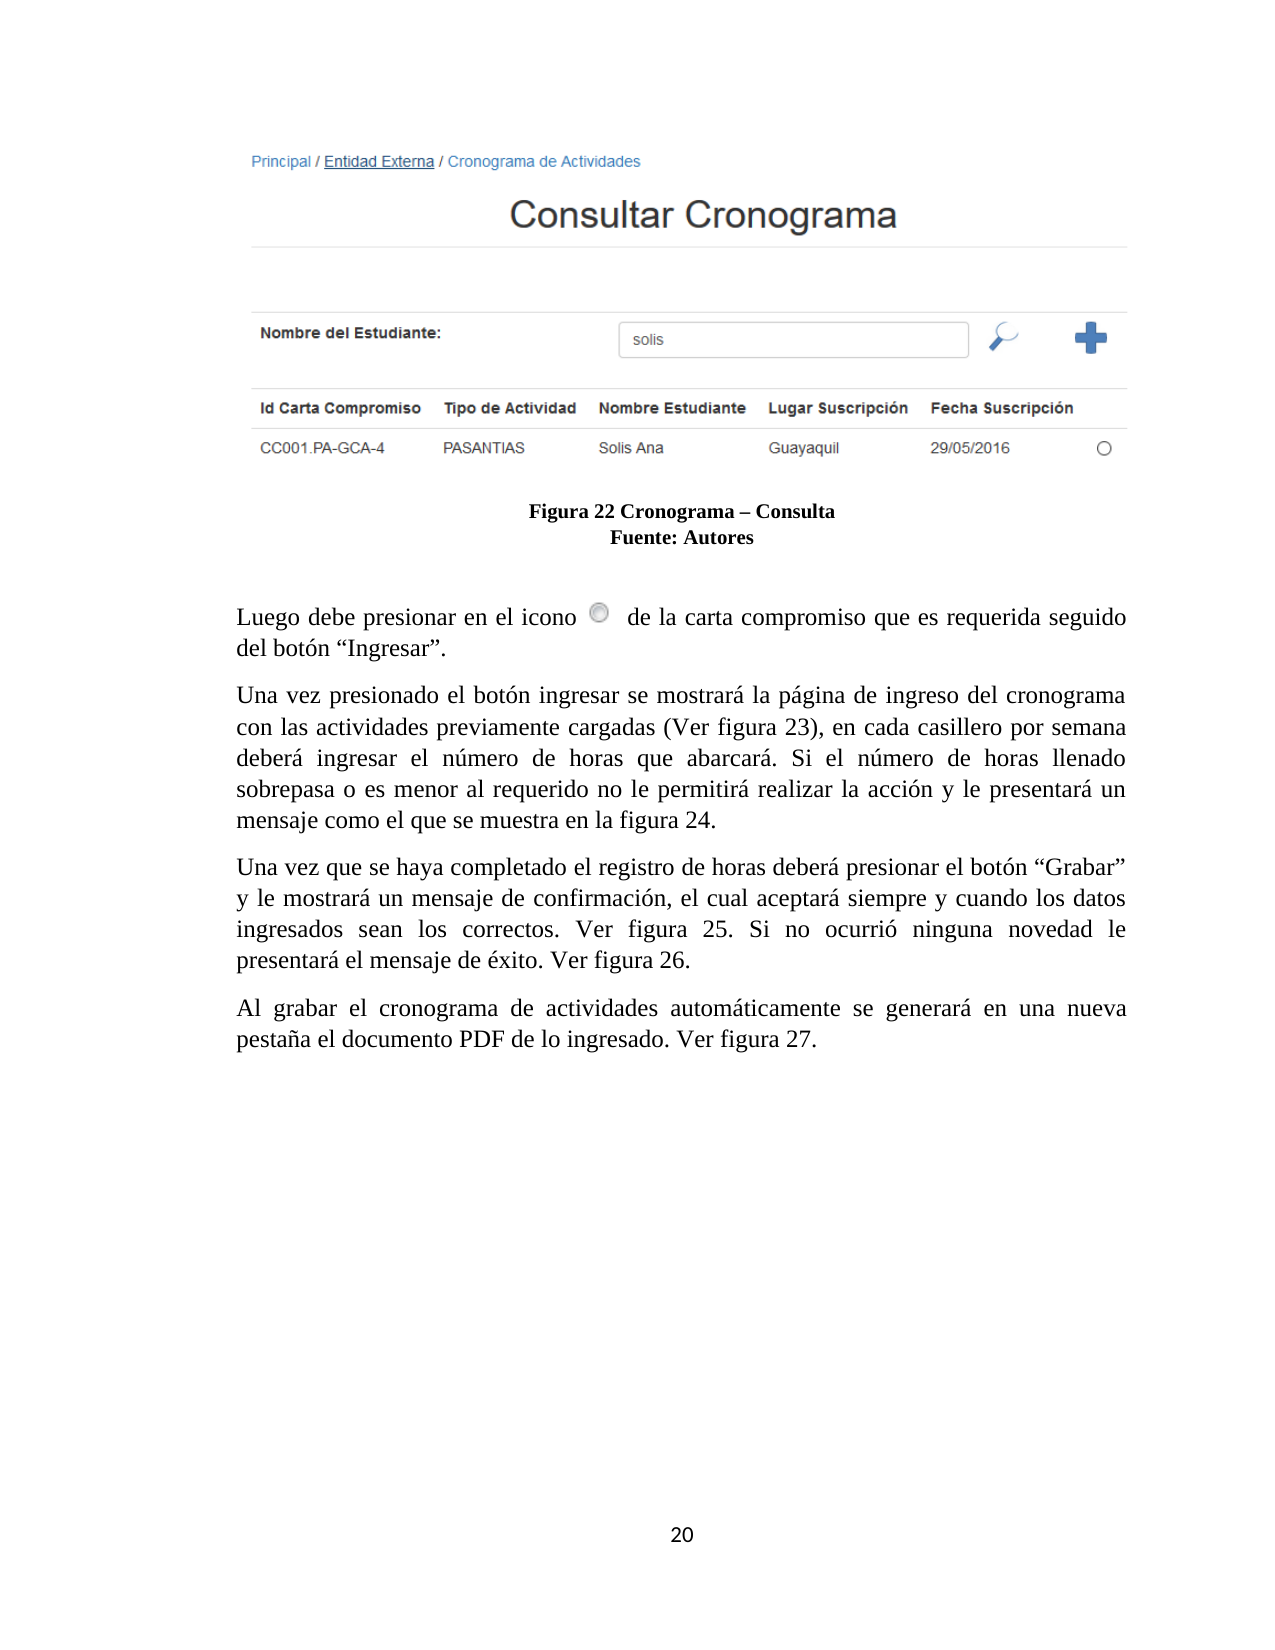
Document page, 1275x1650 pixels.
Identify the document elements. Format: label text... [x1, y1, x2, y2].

picture [585, 598, 612, 626]
text Luego debe presionar en el icono de la carta compromiso que es requerida seguido del botón “Ingresar”. [236, 599, 1127, 662]
text Fuente: Autores [236, 525, 1127, 549]
text Al grabar el cronograma de actividades automáticamente se generará en una nueva pestaña el documento PDF de lo ingresado. Ver figura 27. [236, 993, 1127, 1053]
text Una vez que se haya completado el registro de horas deberá presionar el botón “Grabar” y le mostrará un mensaje de confirmación, el cual aceptará siempre y cuando los datos ingresados sean los correctos. Ver figura 25. Si no ocurrió ninguna novedad le presentará el mensaje de éxito. Ver figura 26. [236, 852, 1127, 974]
text Figura 22 Cronograma – Consulta [236, 499, 1127, 523]
picture [236, 147, 1128, 481]
text Una vez presionado el botón ingresar se mostrará la página de ingreso del cronograma con las actividades previamente cargadas (Ver figura 23), en cada casillero por semana deberá ingresar el número de horas que abarcará. Si el número de horas llenado sobrepasa o es menor al requerido no le permitirá realizar la acción y le presentará un mensaje como el que se muestra en la figura 24. [236, 681, 1127, 833]
